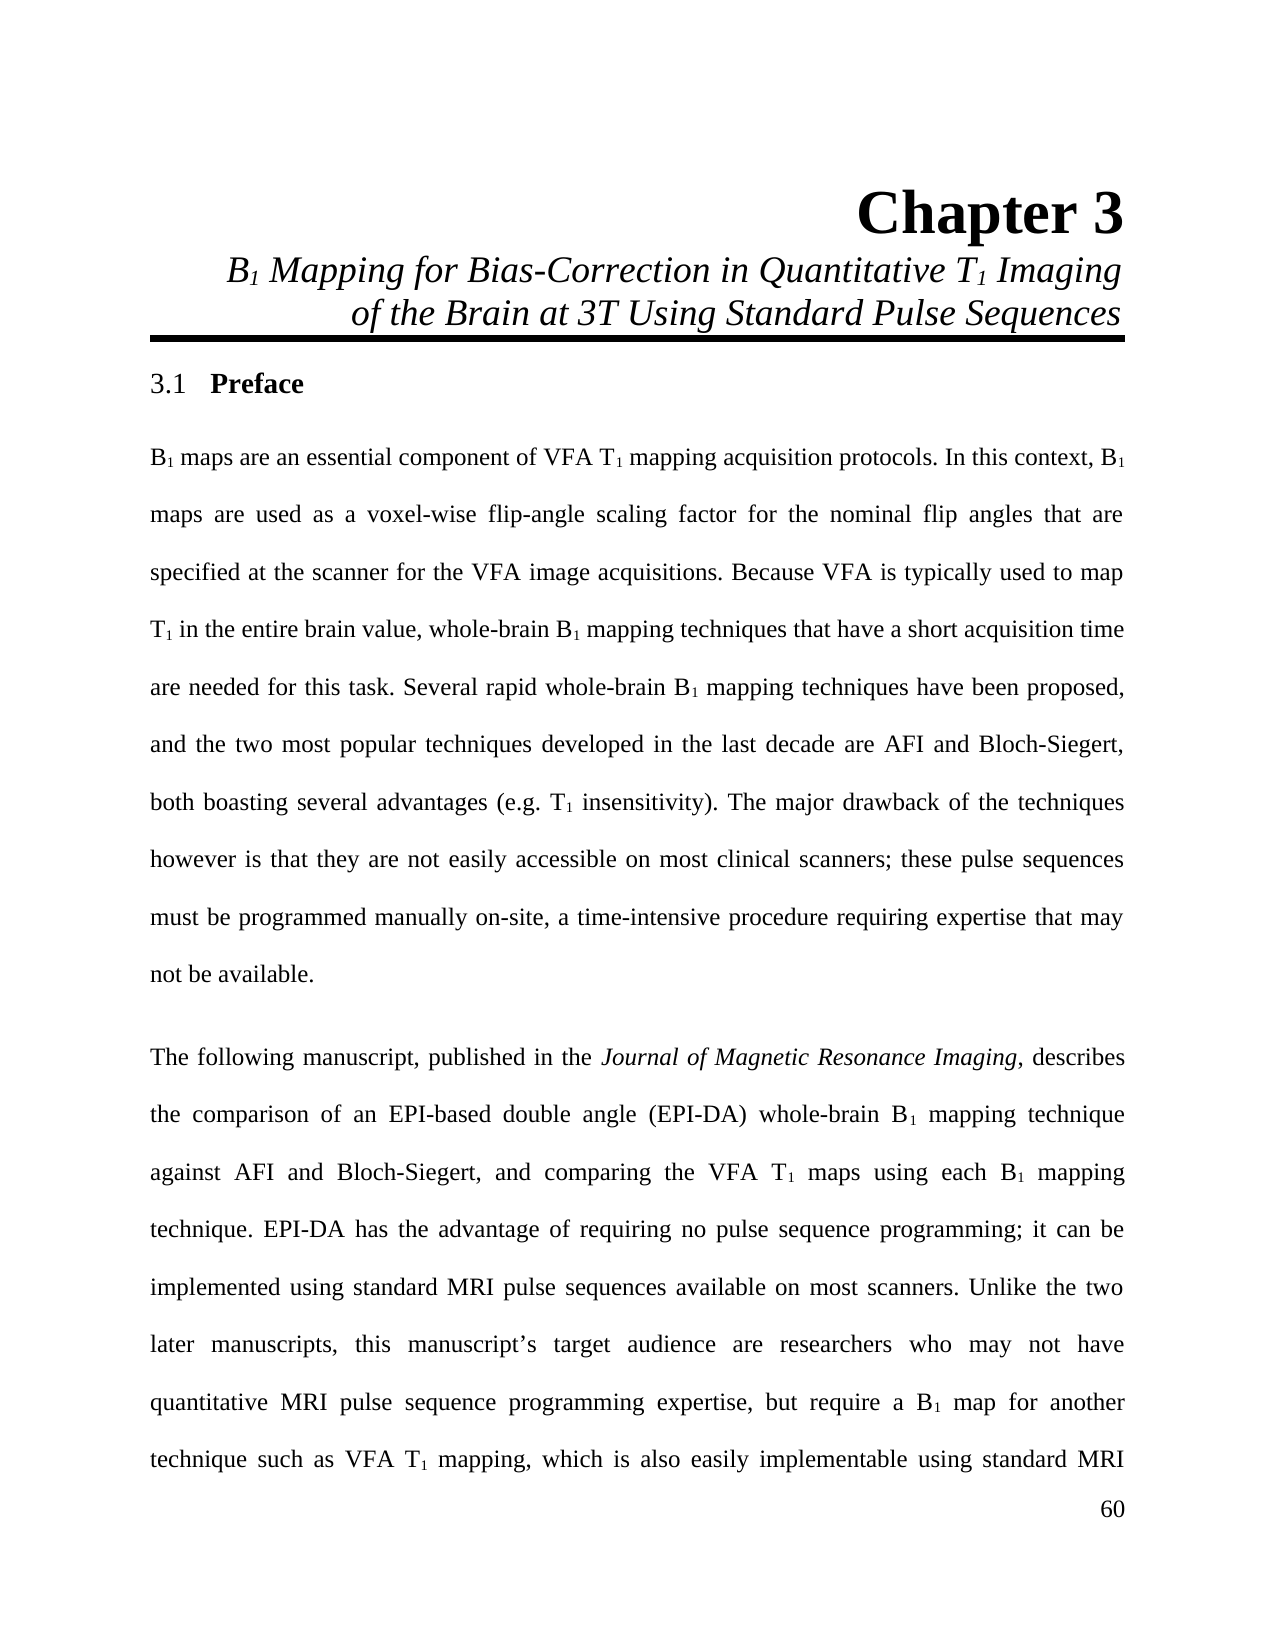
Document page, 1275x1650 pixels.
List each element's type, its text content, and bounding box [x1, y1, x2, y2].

subtitle Preface [150, 367, 1125, 400]
text B1 maps are an essential component of VFA T1 mapping acquisition protocols. In this context, B1 maps are used as a voxel-wise flip-angle scaling factor for the nominal flip angles that are specified at the scanner for the VFA image acquisitions. Because VFA is typically used to map T1 in the entire brain value, whole-brain B1 mapping techniques that have a short acquisition time are needed for this task. Several rapid whole-brain B1 mapping techniques have been proposed, and the two most popular techniques developed in the last decade are AFI and Bloch-Siegert, both boasting several advantages (e.g. T1 insensitivity). The major drawback of the techniques however is that they are not easily accessible on most clinical scanners; these pulse sequences must be programmed manually on-site, a time-intensive procedure requiring expertise that may not be available. [150, 442, 1125, 988]
subtitle B1 Mapping for Bias-Correction in Quantitative T1 Imaging of the Brain at 3T Using Standard Pulse Sequences [150, 175, 1125, 335]
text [150, 1042, 1125, 1473]
